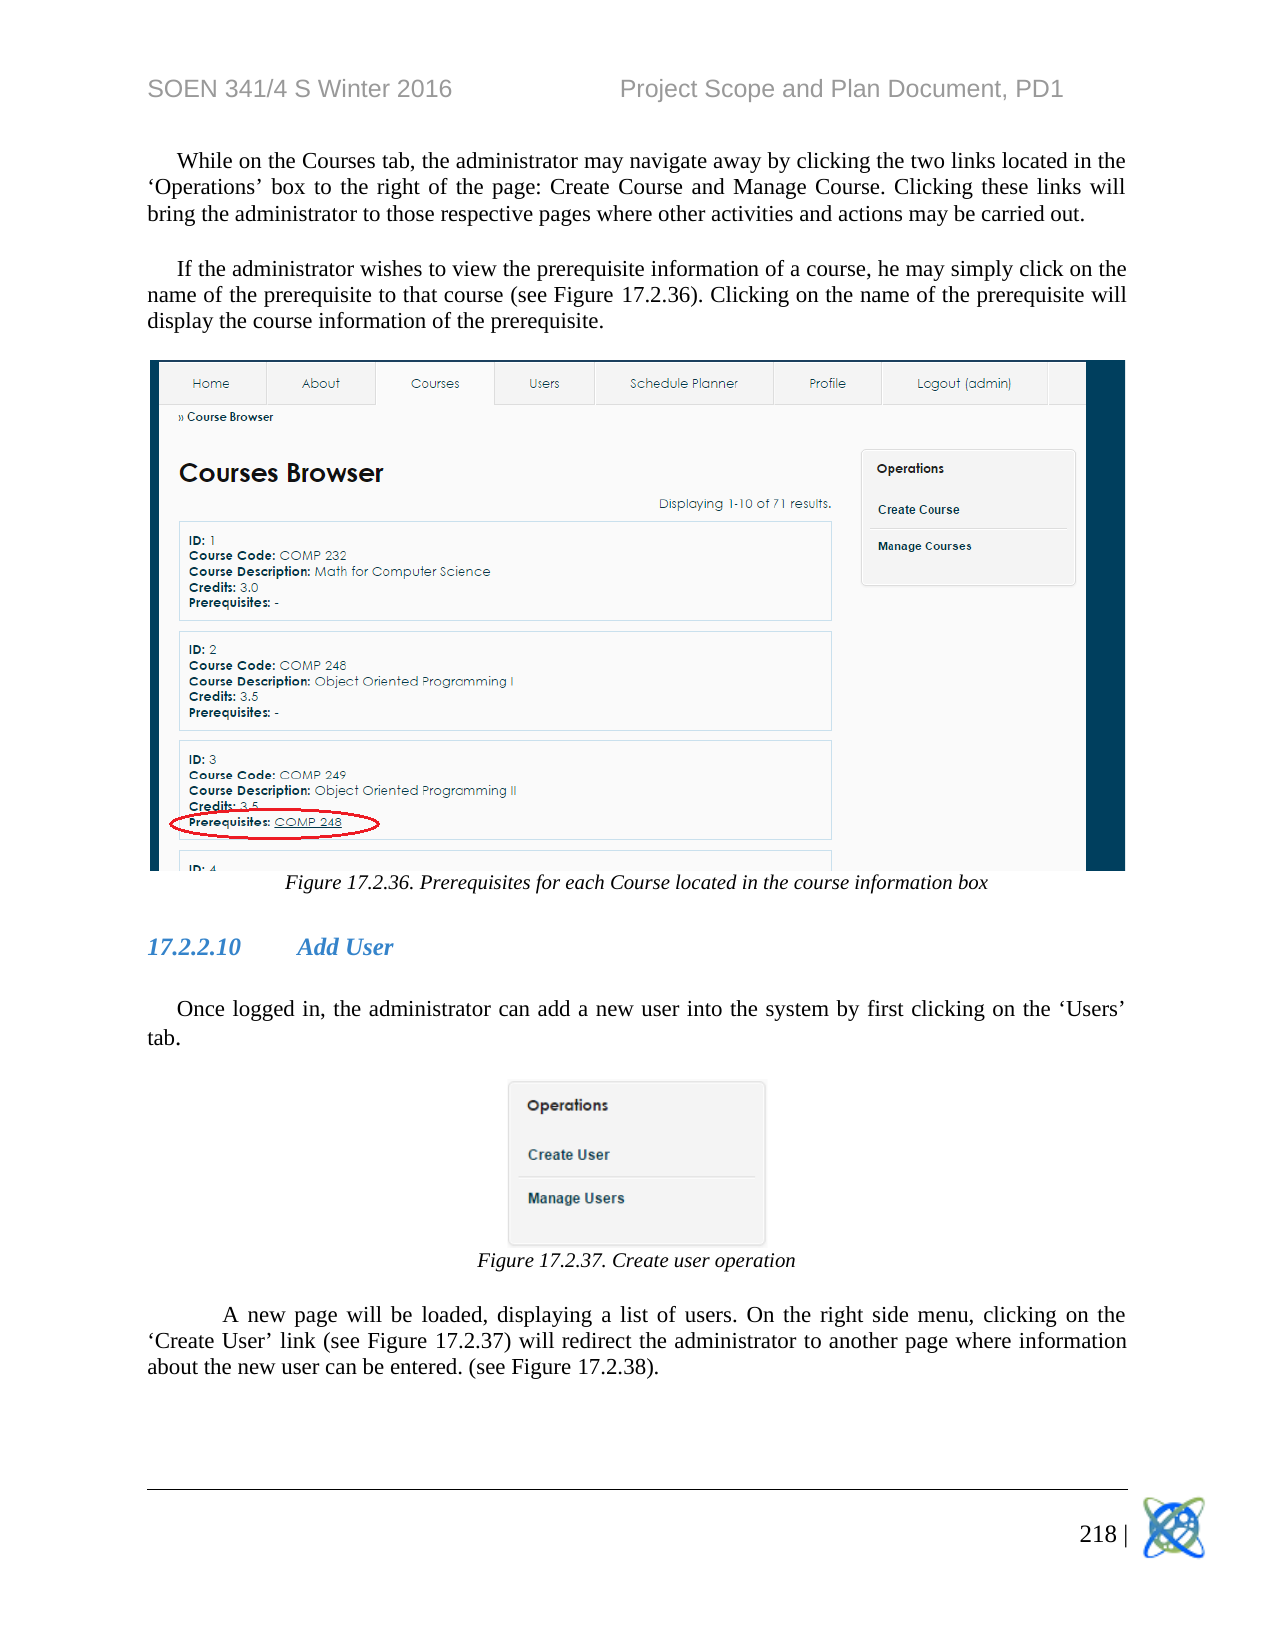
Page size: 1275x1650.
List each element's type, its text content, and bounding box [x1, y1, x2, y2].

text While on the Courses tab, the administrator may navigate away by clicking the two links located in the ‘Operations’ box to the right of the page: Create Course and Manage Course. Clicking these links will bring the administrator to those respective pages where other activities and actions may be carried out. [147, 147, 1128, 226]
text Figure 17.2.36. Prerequisites for each Course located in the course information box [147, 870, 1128, 894]
text A new page will be loaded, displaying a list of users. On the right side menu, clicking on the ‘Create User’ link (see Figure 17.2.37) will redirect the administrator to another page where information about the new user can be entered. (see Figure 17.2.38). [147, 1301, 1128, 1380]
text If the administrator wishes to view the prerequisite information of a course, he may simply click on the name of the prerequisite to that course (see Figure 17.2.36). Clicking on the name of the prerequisite will display the course information of the prerequisite. [147, 255, 1128, 334]
text Add User [147, 932, 1128, 961]
picture [1123, 1490, 1224, 1566]
text Figure 17.2.37. Create user operation [147, 1248, 1128, 1272]
picture [507, 1079, 768, 1248]
text Once logged in, the administrator can add a new user into the system by first clicking on the ‘Users’ tab. [147, 996, 1128, 1051]
picture [160, 360, 1085, 871]
